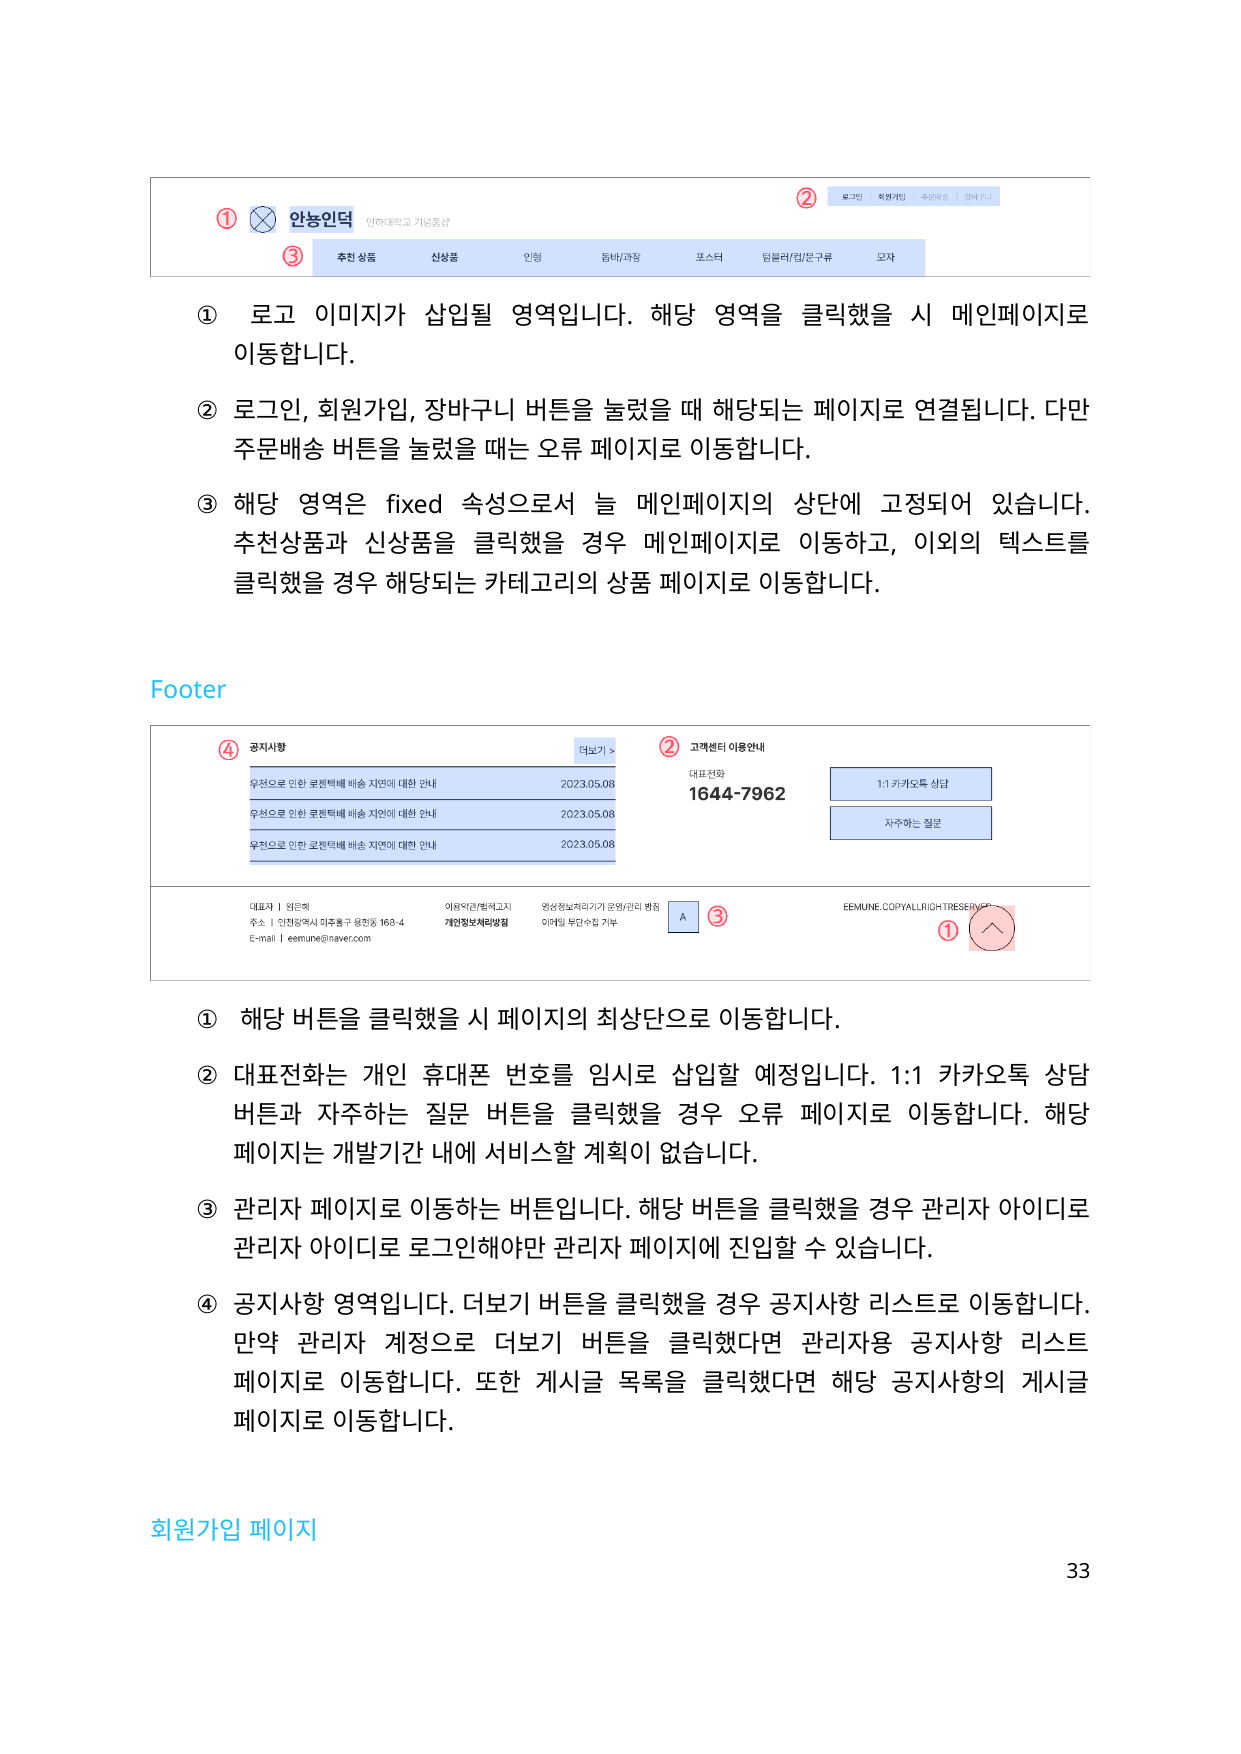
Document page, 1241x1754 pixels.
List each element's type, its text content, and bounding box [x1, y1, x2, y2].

list 해당 버튼을 클릭했을 시 페이지의 최상단으로 이동합니다. [196, 1000, 1090, 1036]
list 관리자 페이지로 이동하는 버튼입니다. 해당 버튼을 클릭했을 경우 관리자 아이디로 관리자 아이디로 로그인해야만 관리자 페이지에 진입할 수 있습니다. [196, 1189, 1090, 1265]
text 회원가입 페이지 [150, 1511, 1090, 1547]
list 로고 이미지가 삽입될 영역입니다. 해당 영역을 클릭했을 시 메인페이지로 이동합니다. [196, 295, 1090, 371]
text Footer [150, 672, 1090, 706]
list 로그인, 회원가입, 장바구니 버튼을 눌렀을 때 해당되는 페이지로 연결됩니다. 다만 주문배송 버튼을 눌렀을 때는 오류 페이지로 이동합니다. [196, 390, 1090, 465]
list 공지사항 영역입니다. 더보기 버튼을 클릭했을 경우 공지사항 리스트로 이동합니다. 만약 관리자 계정으로 더보기 버튼을 클릭했다면 관리자용 공지사항 리스트 페이지로 이동합니다. 또한 게시글 목록을 클릭했다면 해당 공지사항의 게시글 페이지로 이동합니다. [196, 1284, 1090, 1438]
list 대표전화는 개인 휴대폰 번호를 임시로 삽입할 예정입니다. 1:1 카카오톡 상담 버튼과 자주하는 질문 버튼을 클릭했을 경우 오류 페이지로 이동합니다. 해당 페이지는 개발기간 내에 서비스할 계획이 없습니다. [196, 1056, 1090, 1170]
picture [150, 725, 1091, 981]
list 해당 영역은 fixed 속성으로서 늘 메인페이지의 상단에 고정되어 있습니다. 추천상품과 신상품을 클릭했을 경우 메인페이지로 이동하고, 이외의 텍스트를 클릭했을 경우 해당되는 카테고리의 상품 페이지로 이동합니다. [196, 485, 1090, 599]
picture [150, 177, 1091, 277]
